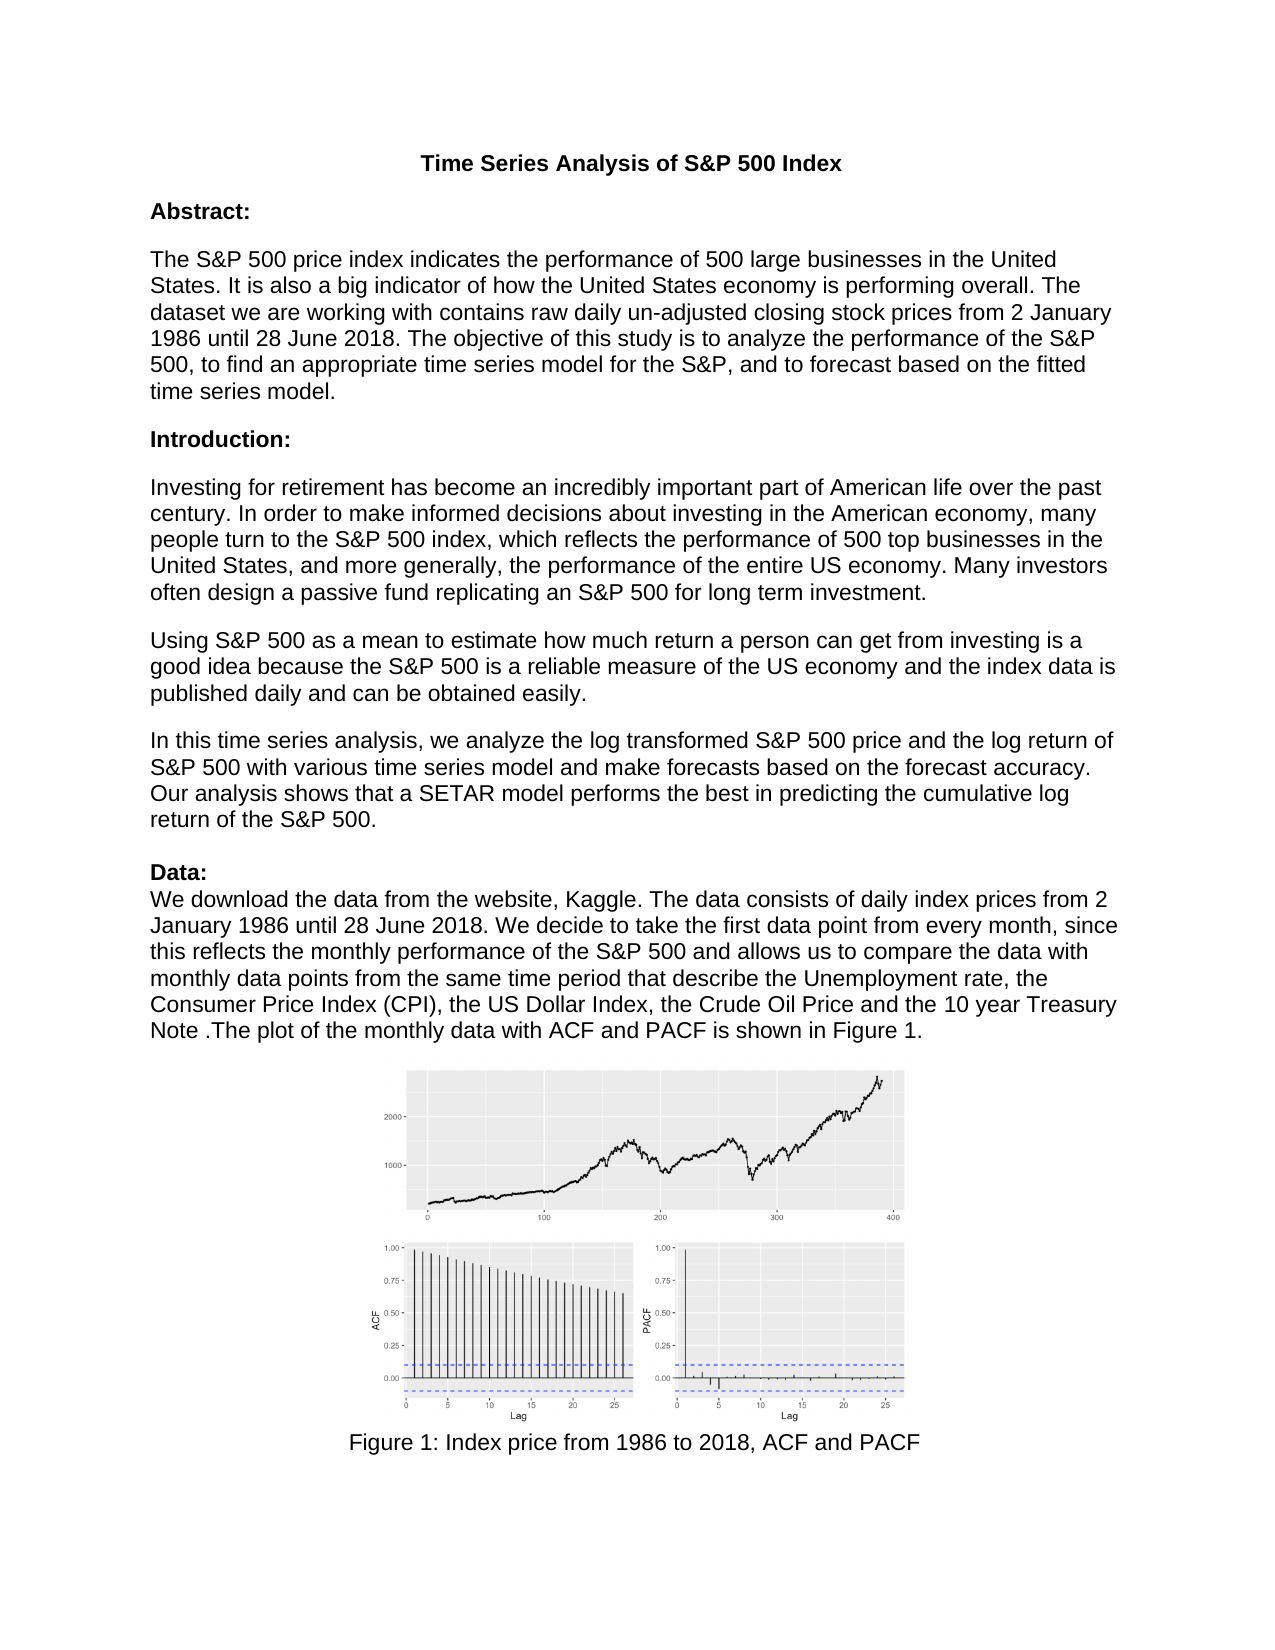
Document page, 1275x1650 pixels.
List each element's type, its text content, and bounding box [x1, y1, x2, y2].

text In this time series analysis, we analyze the log transformed S&P 500 price and the log return of S&P 500 with various time series model and make forecasts based on the forecast accuracy. Our analysis shows that a SETAR model performs the best in predicting the cumulative log return of the S&P 500. [150, 727, 1125, 833]
text Data: [150, 859, 1125, 886]
text The S&P 500 price index indicates the performance of 500 large businesses in the United States. It is also a big indicator of how the United States economy is performing overall. The dataset we are working with contains raw daily un-adjusted closing stock prices from 2 January 1986 until 28 June 2018. The objective of this study is to analyze the performance of the S&P 500, to find an appropriate time series model for the S&P, and to forecast based on the fitted time series model. [150, 246, 1125, 404]
text Using S&P 500 as a mean to estimate how much return a person can get from investing is a good idea because the S&P 500 is a reliable measure of the US economy and the index data is published daily and can be obtained easily. [150, 627, 1125, 706]
picture [361, 1043, 914, 1429]
text We download the data from the website, Kaggle. The data consists of daily index prices from 2 January 1986 until 28 June 2018. We decide to take the first data point from every month, since this reflects the monthly performance of the S&P 500 and allows us to compare the data with monthly data points from the same time period that describe the Unemployment rate, the Consumer Price Index (CPI), the US Dollar Index, the Crude Oil Price and the 10 year Treasury Note .The plot of the monthly data with ACF and PACF is shown in Figure 1. [150, 886, 1125, 1044]
text Figure 1: Index price from 1986 to 2018, ACF and PACF [150, 1428, 1125, 1455]
text Investing for retirement has become an incredibly important part of American life over the past century. In order to make informed decisions about investing in the American economy, many people turn to the S&P 500 index, which reflects the performance of 500 top businesses in the United States, and more generally, the performance of the entire US economy. Many investors often design a passive fund replicating an S&P 500 for long term investment. [150, 473, 1125, 605]
text Time Series Analysis of S&P 500 Index [150, 150, 1125, 176]
text Introduction: [150, 426, 1125, 452]
text Abstract: [150, 198, 1125, 224]
